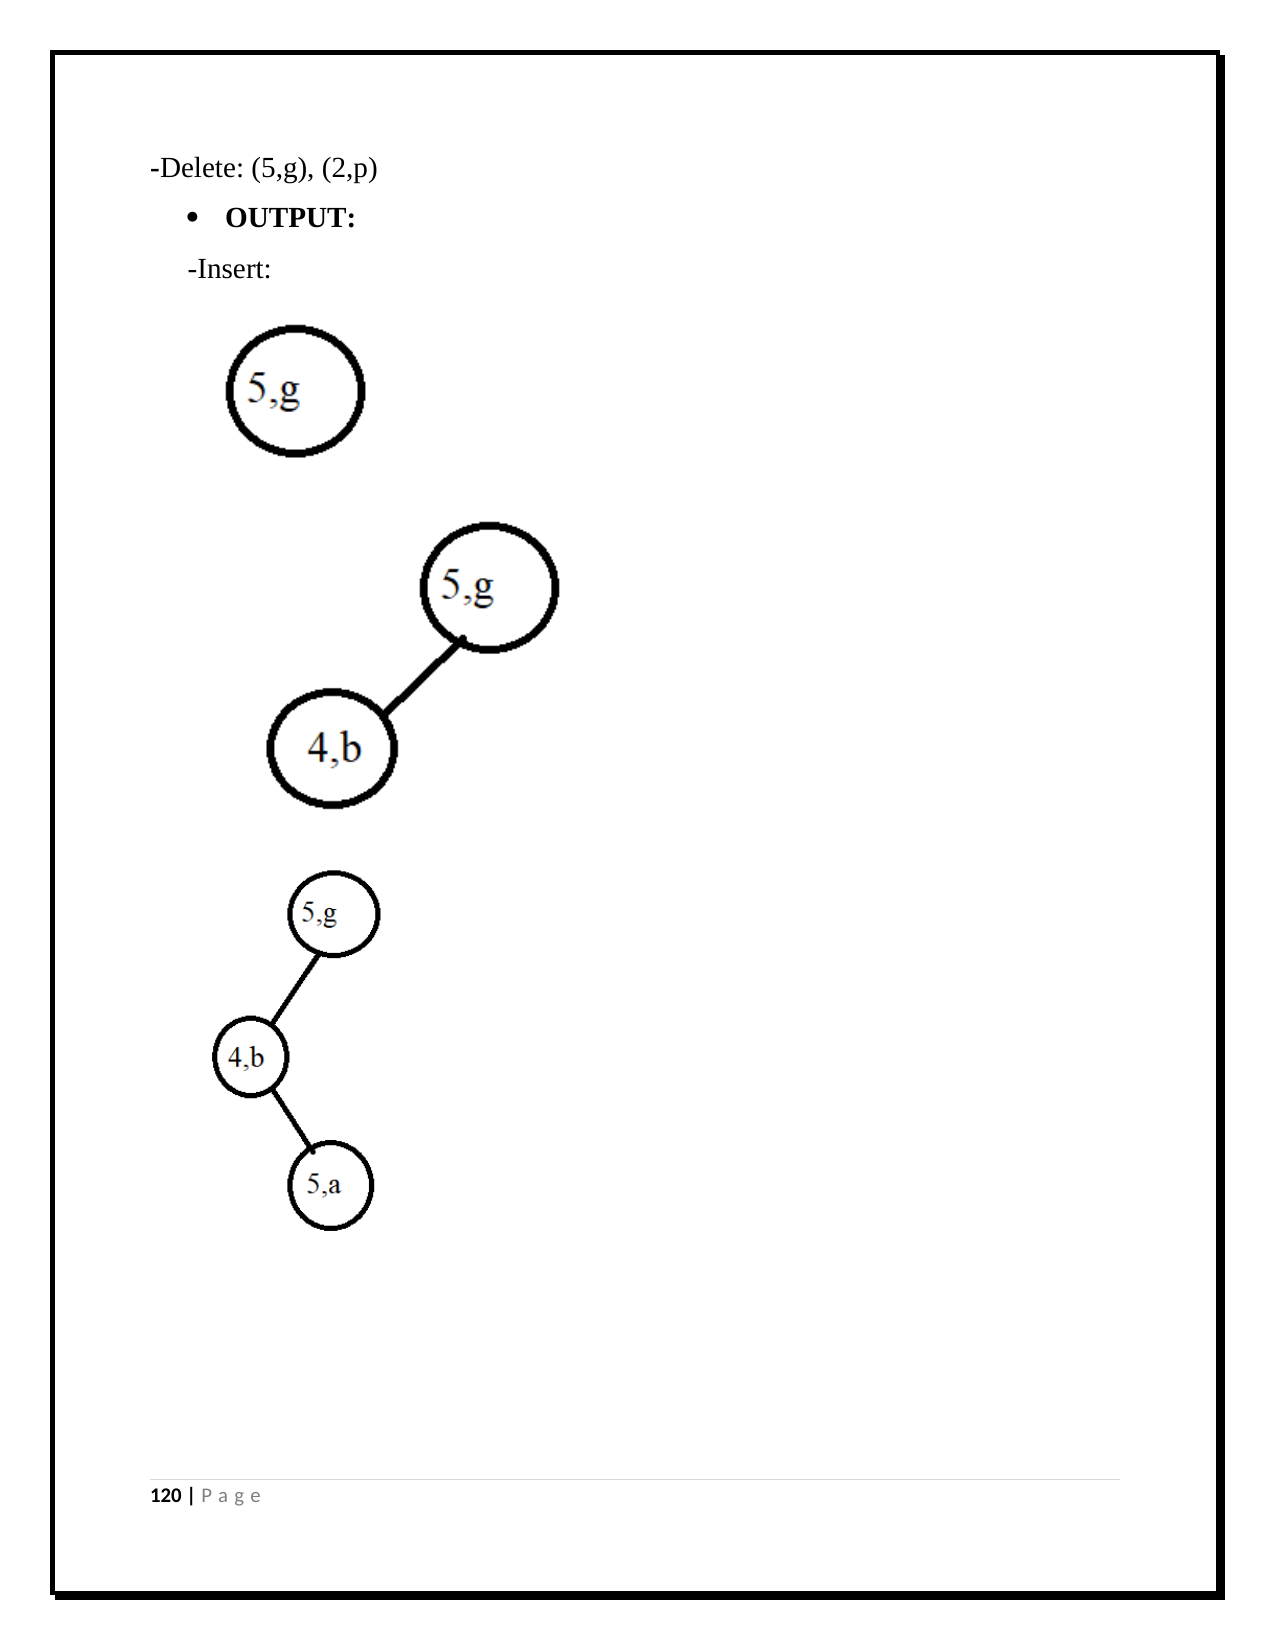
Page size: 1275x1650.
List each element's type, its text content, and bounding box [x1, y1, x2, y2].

picture [187, 862, 529, 1255]
picture [187, 495, 802, 850]
text -Delete: (5,g), (2,p) [150, 150, 1120, 183]
text -Insert: [187, 251, 1120, 284]
list OUTPUT: [187, 200, 1120, 234]
picture [187, 301, 433, 483]
